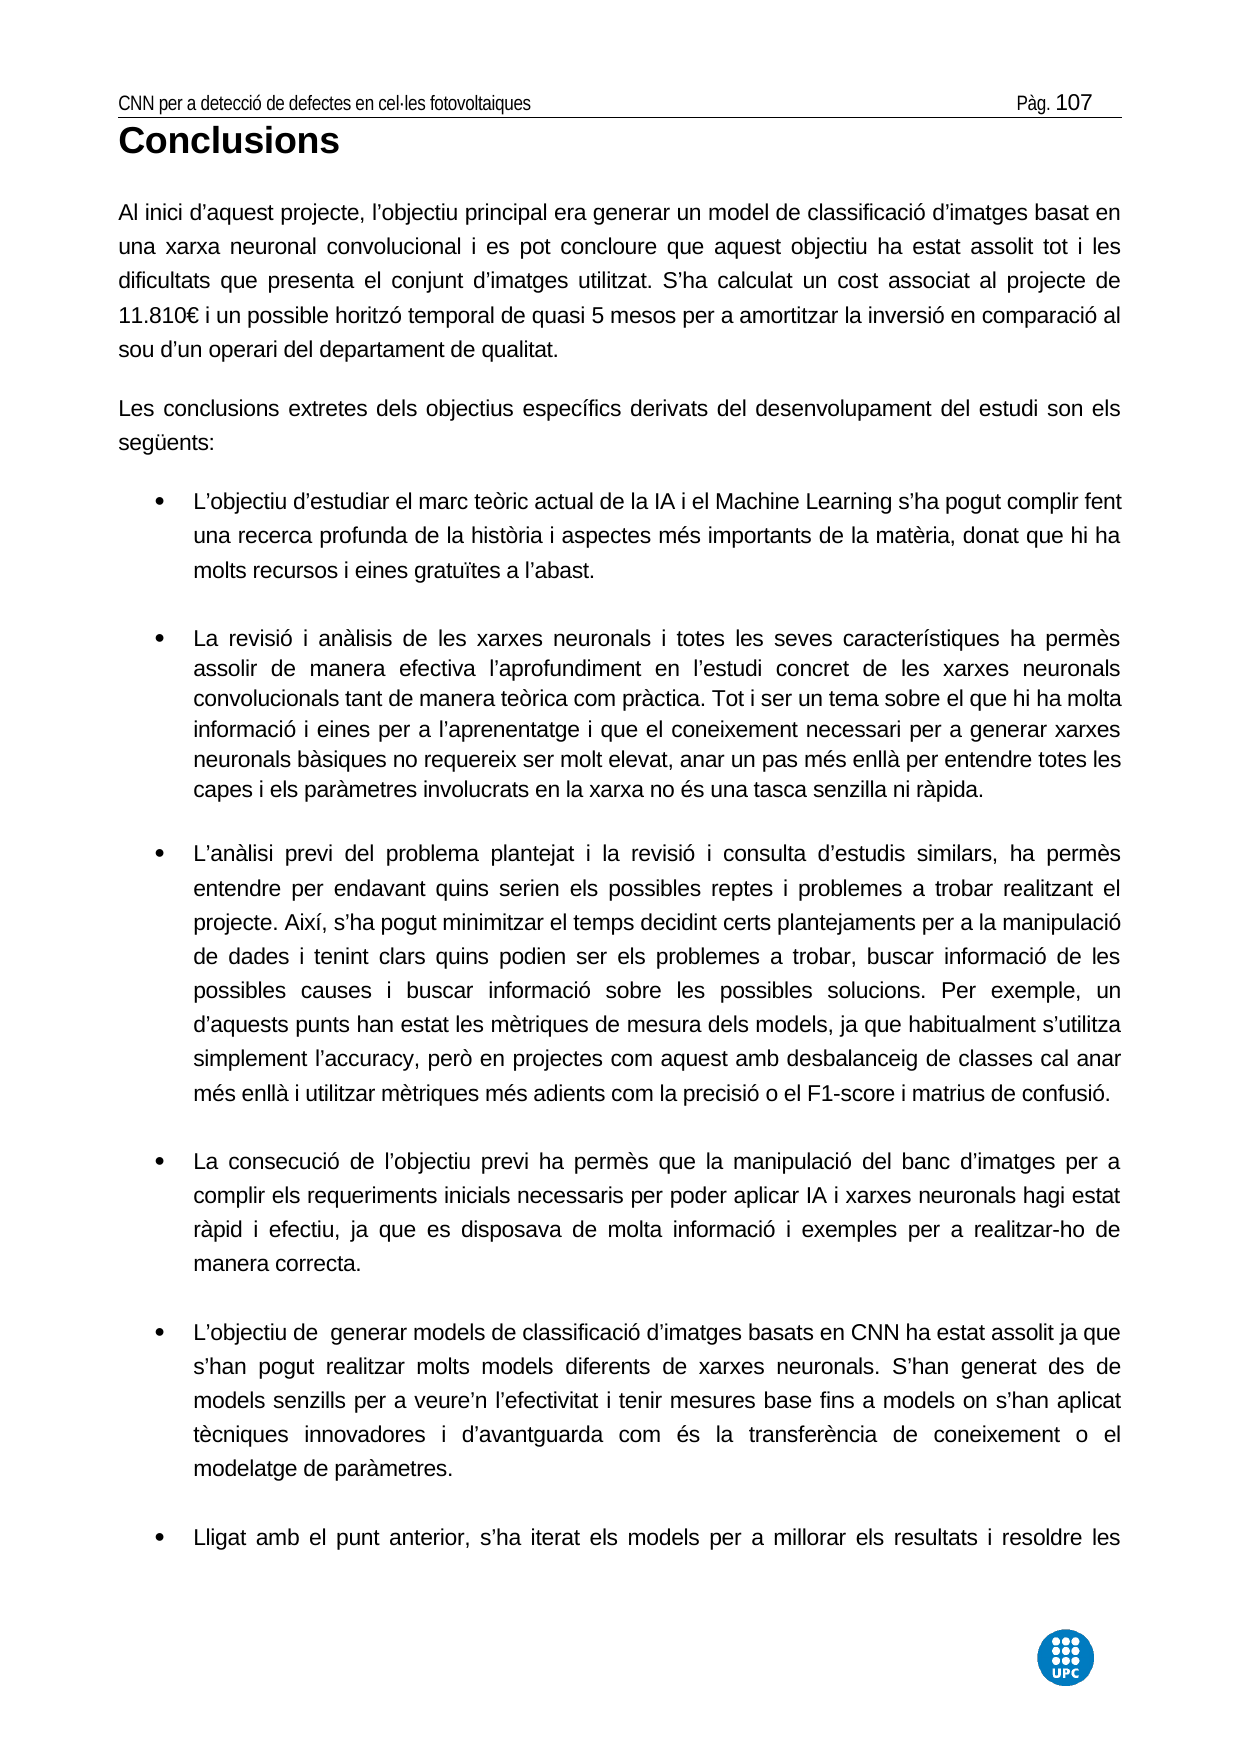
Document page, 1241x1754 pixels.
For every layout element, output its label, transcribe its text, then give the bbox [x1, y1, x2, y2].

list L’objectiu d’estudiar el marc teòric actual de la IA i el Machine Learning s’ha pogut complir fent una recerca profunda de la història i aspectes més importants de la matèria, donat que hi ha molts recursos i eines gratuïtes a l’abast. [156, 488, 1122, 583]
list La revisió i anàlisis de les xarxes neuronals i totes les seves característiques ha permès assolir de manera efectiva l’aprofundiment en l’estudi concret de les xarxes neuronals convolucionals tant de manera teòrica com pràctica. Tot i ser un tema sobre el que hi ha molta informació i eines per a l’aprenentatge i que el coneixement necessari per a generar xarxes neuronals bàsiques no requereix ser molt elevat, anar un pas més enllà per entendre totes les capes i els paràmetres involucrats en la xarxa no és una tasca senzilla ni ràpida. [156, 625, 1122, 802]
list L’anàlisi previ del problema plantejat i la revisió i consulta d’estudis similars, ha permès entendre per endavant quins serien els possibles reptes i problemes a trobar realitzant el projecte. Així, s’ha pogut minimitzar el temps decidint certs plantejaments per a la manipulació de dades i tenint clars quins podien ser els problemes a trobar, buscar informació de les possibles causes i buscar informació sobre les possibles solucions. Per exemple, un d’aquests punts han estat les mètriques de mesura dels models, ja que habitualment s’utilitza simplement l’accuracy, però en projectes com aquest amb desbalanceig de classes cal anar més enllà i utilitzar mètriques més adients com la precisió o el F1-score i matrius de confusió. [156, 840, 1122, 1106]
list L’objectiu de generar models de classificació d’imatges basats en CNN ha estat assolit ja que s’han pogut realitzar molts models diferents de xarxes neuronals. S’han generat des de models senzills per a veure’n l’efectivitat i tenir mesures base fins a models on s’han aplicat tècniques innovadores i d’avantguarda com és la transferència de coneixement o el modelatge de paràmetres. [156, 1319, 1122, 1482]
subtitle Conclusions [118, 118, 1122, 161]
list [156, 1524, 1122, 1550]
picture [1030, 1622, 1101, 1693]
text Les conclusions extretes dels objectius específics derivats del desenvolupament del estudi son els següents: [118, 395, 1122, 456]
list La consecució de l’objectiu previ ha permès que la manipulació del banc d’imatges per a complir els requeriments inicials necessaris per poder aplicar IA i xarxes neuronals hagi estat ràpid i efectiu, ja que es disposava de molta informació i exemples per a realitzar-ho de manera correcta. [156, 1148, 1122, 1277]
text Al inici d’aquest projecte, l’objectiu principal era generar un model de classificació d’imatges basat en una xarxa neuronal convolucional i es pot concloure que aquest objectiu ha estat assolit tot i les dificultats que presenta el conjunt d’imatges utilitzat. S’ha calculat un cost associat al projecte de 11.810€ i un possible horitzó temporal de quasi 5 mesos per a amortitzar la inversió en comparació al sou d’un operari del departament de qualitat. [118, 199, 1122, 362]
